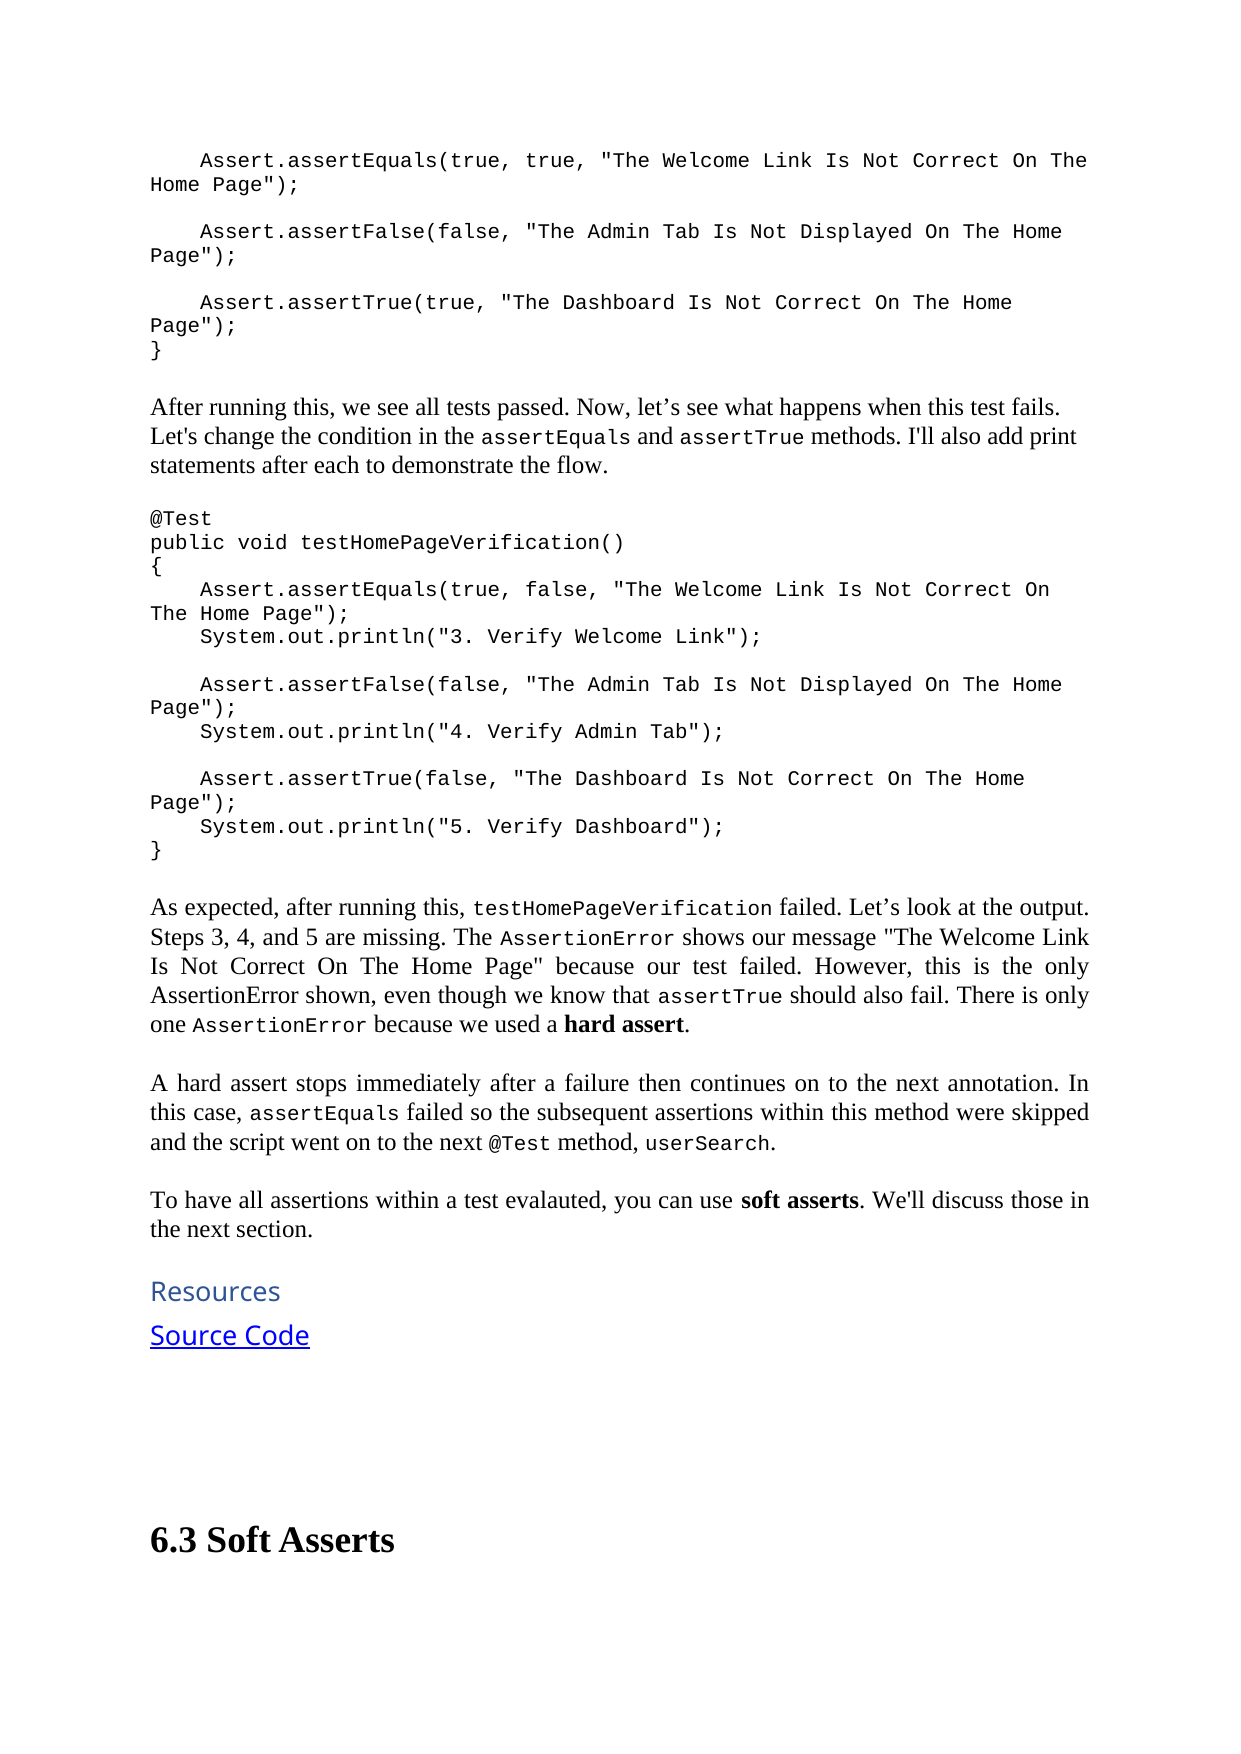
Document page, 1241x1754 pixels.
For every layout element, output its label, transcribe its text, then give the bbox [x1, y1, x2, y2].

text After running this, we see all tests passed. Now, let’s see what happens when this test fails. Let's change the condition in the assertEquals and assertTrue methods. I'll also add print statements after each to demonstrate the flow. [150, 392, 1090, 479]
text Assert.assertEquals(true, true, "The Welcome Link Is Not Correct On The Home Page"); [150, 150, 1090, 197]
text Assert.assertEquals(true, false, "The Welcome Link Is Not Correct On The Home Page"); [150, 579, 1090, 626]
text Assert.assertFalse(false, "The Admin Tab Is Not Displayed On The Home Page"); [150, 221, 1090, 268]
text } [150, 839, 1090, 863]
text System.out.println("3. Verify Welcome Link"); [150, 626, 1090, 650]
text A hard assert stops immediately after a failure then continues on to the next annotation. In this case, assertEquals failed so the subsequent assertions within this method were skipped and the script went on to the next @Test method, userSearch. [150, 1068, 1090, 1156]
text public void testHomePageVerification() [150, 532, 1090, 556]
text @Test [150, 508, 1090, 532]
text { [150, 556, 1090, 579]
text Assert.assertTrue(true, "The Dashboard Is Not Correct On The Home Page"); [150, 292, 1090, 339]
text Assert.assertTrue(false, "The Dashboard Is Not Correct On The Home Page"); [150, 768, 1090, 816]
subtitle Source Code [150, 1316, 1090, 1393]
text As expected, after running this, testHomePageVerification failed. Let’s look at the output. Steps 3, 4, and 5 are missing. The AssertionError shows our message "The Welcome Link Is Not Correct On The Home Page" because our test failed. However, this is the only AssertionError shown, even though we know that assertTrue should also fail. There is only one AssertionError because we used a hard assert. [150, 892, 1090, 1039]
subtitle Resources [150, 1272, 1090, 1309]
subtitle 6.3 Soft Asserts [150, 1518, 1090, 1561]
text System.out.println("4. Verify Admin Tab"); [150, 721, 1090, 745]
text } [150, 339, 1090, 363]
text To have all assertions within a test evalauted, you can use soft asserts. We'll discuss those in the next section. [150, 1185, 1090, 1243]
text System.out.println("5. Verify Dashboard"); [150, 816, 1090, 839]
text Assert.assertFalse(false, "The Admin Tab Is Not Displayed On The Home Page"); [150, 674, 1090, 721]
